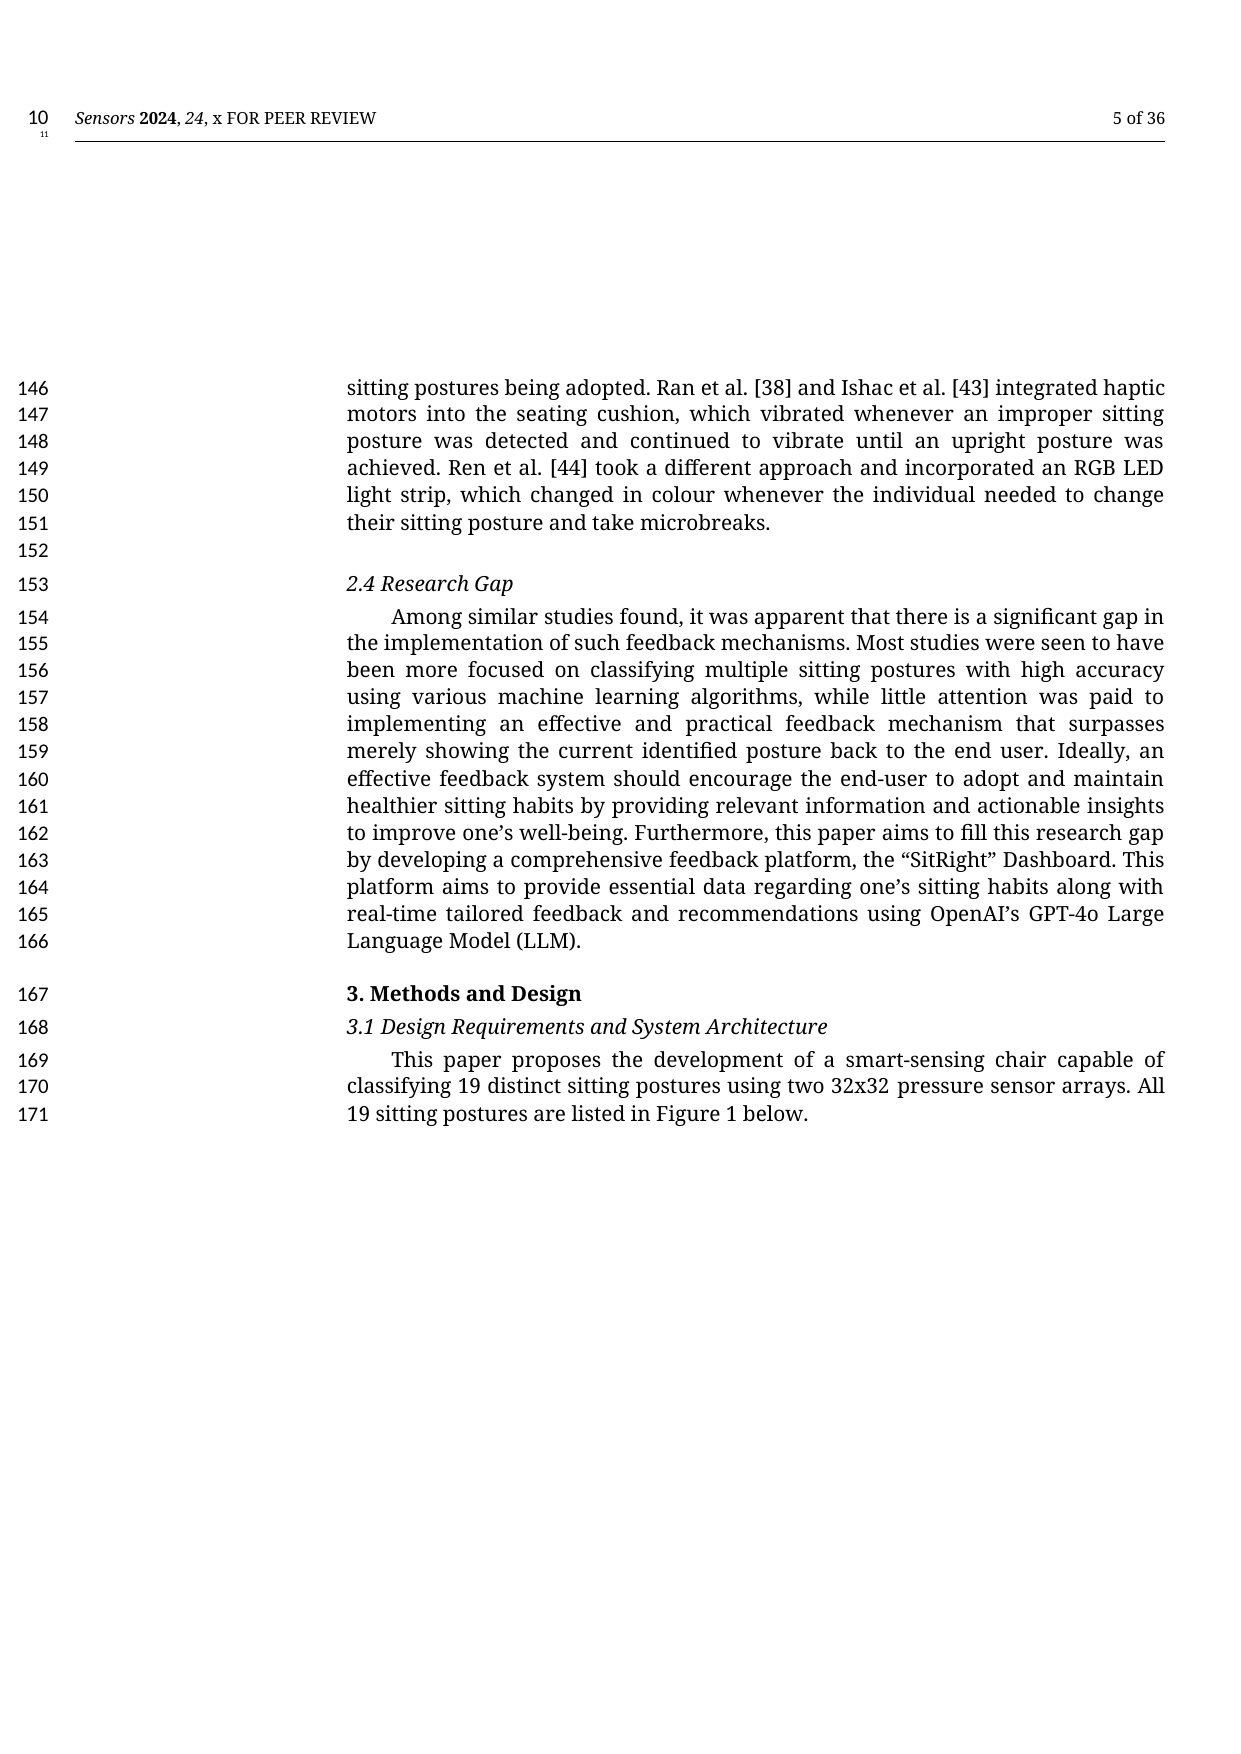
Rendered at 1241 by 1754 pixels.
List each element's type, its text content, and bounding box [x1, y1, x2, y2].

text Among similar studies found, it was apparent that there is a significant gap in the implementation of such feedback mechanisms. Most studies were seen to have been more focused on classifying multiple sitting postures with high accuracy using various machine learning algorithms, while little attention was paid to implementing an effective and practical feedback mechanism that surpasses merely showing the current identified posture back to the end user. Ideally, an effective feedback system should encourage the end-user to adopt and maintain healthier sitting habits by providing relevant information and actionable insights to improve one’s well-being. Furthermore, this paper aims to fill this research gap by developing a comprehensive feedback platform, the “SitRight” Dashboard. This platform aims to provide essential data regarding one’s sitting habits along with real-time tailored feedback and recommendations using OpenAI’s GPT-4o Large Language Model (LLM). [347, 603, 1165, 954]
subtitle 3.1 Design Requirements and System Architecture [347, 1013, 1165, 1040]
subtitle 2.4 Research Gap [347, 569, 1165, 596]
text This paper proposes the development of a smart-sensing chair capable of classifying 19 distinct sitting postures using two 32x32 pressure sensor arrays. All 19 sitting postures are listed in Figure 1 below. [347, 1046, 1165, 1127]
subtitle 3. Methods and Design [347, 979, 1165, 1007]
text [347, 374, 1165, 536]
